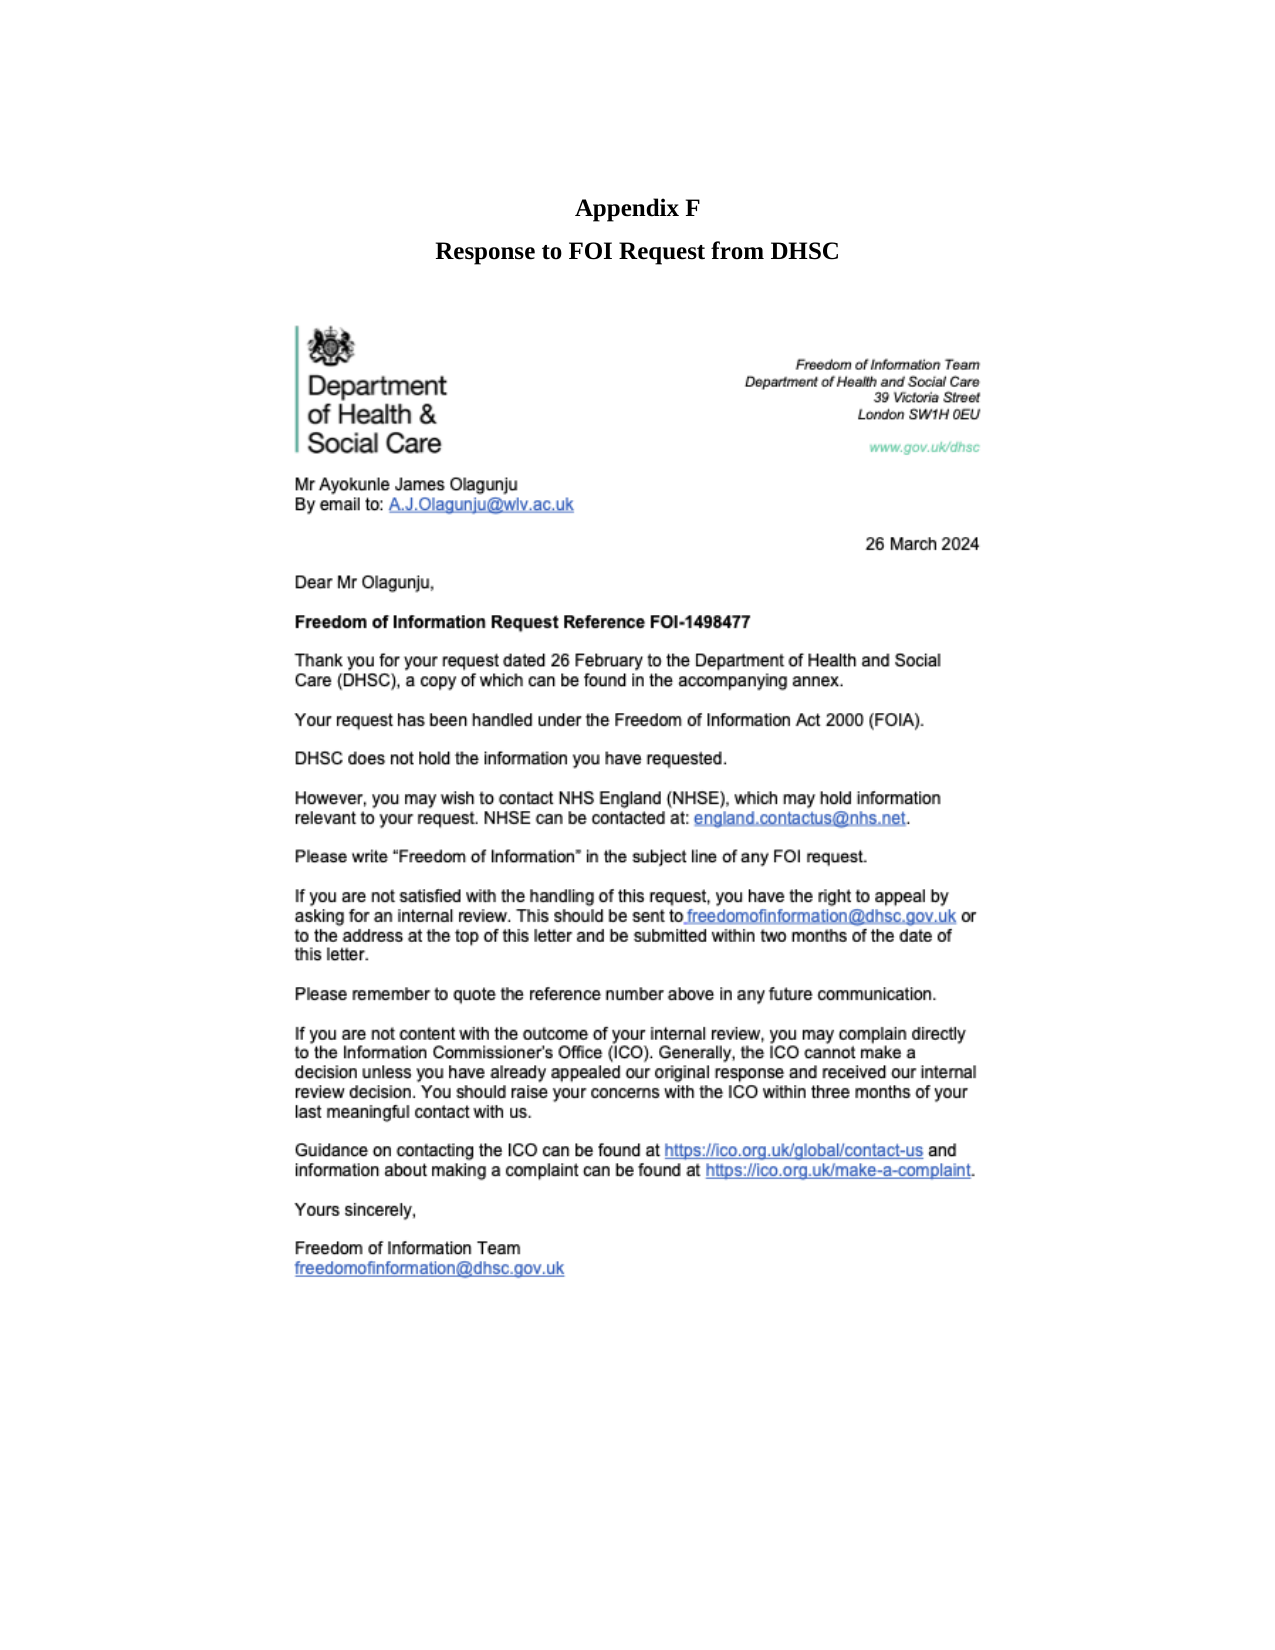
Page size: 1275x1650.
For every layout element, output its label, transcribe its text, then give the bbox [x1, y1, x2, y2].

picture [215, 279, 1060, 1473]
text Response to FOI Request from DHSC [150, 236, 1125, 265]
text Appendix F [150, 193, 1125, 222]
